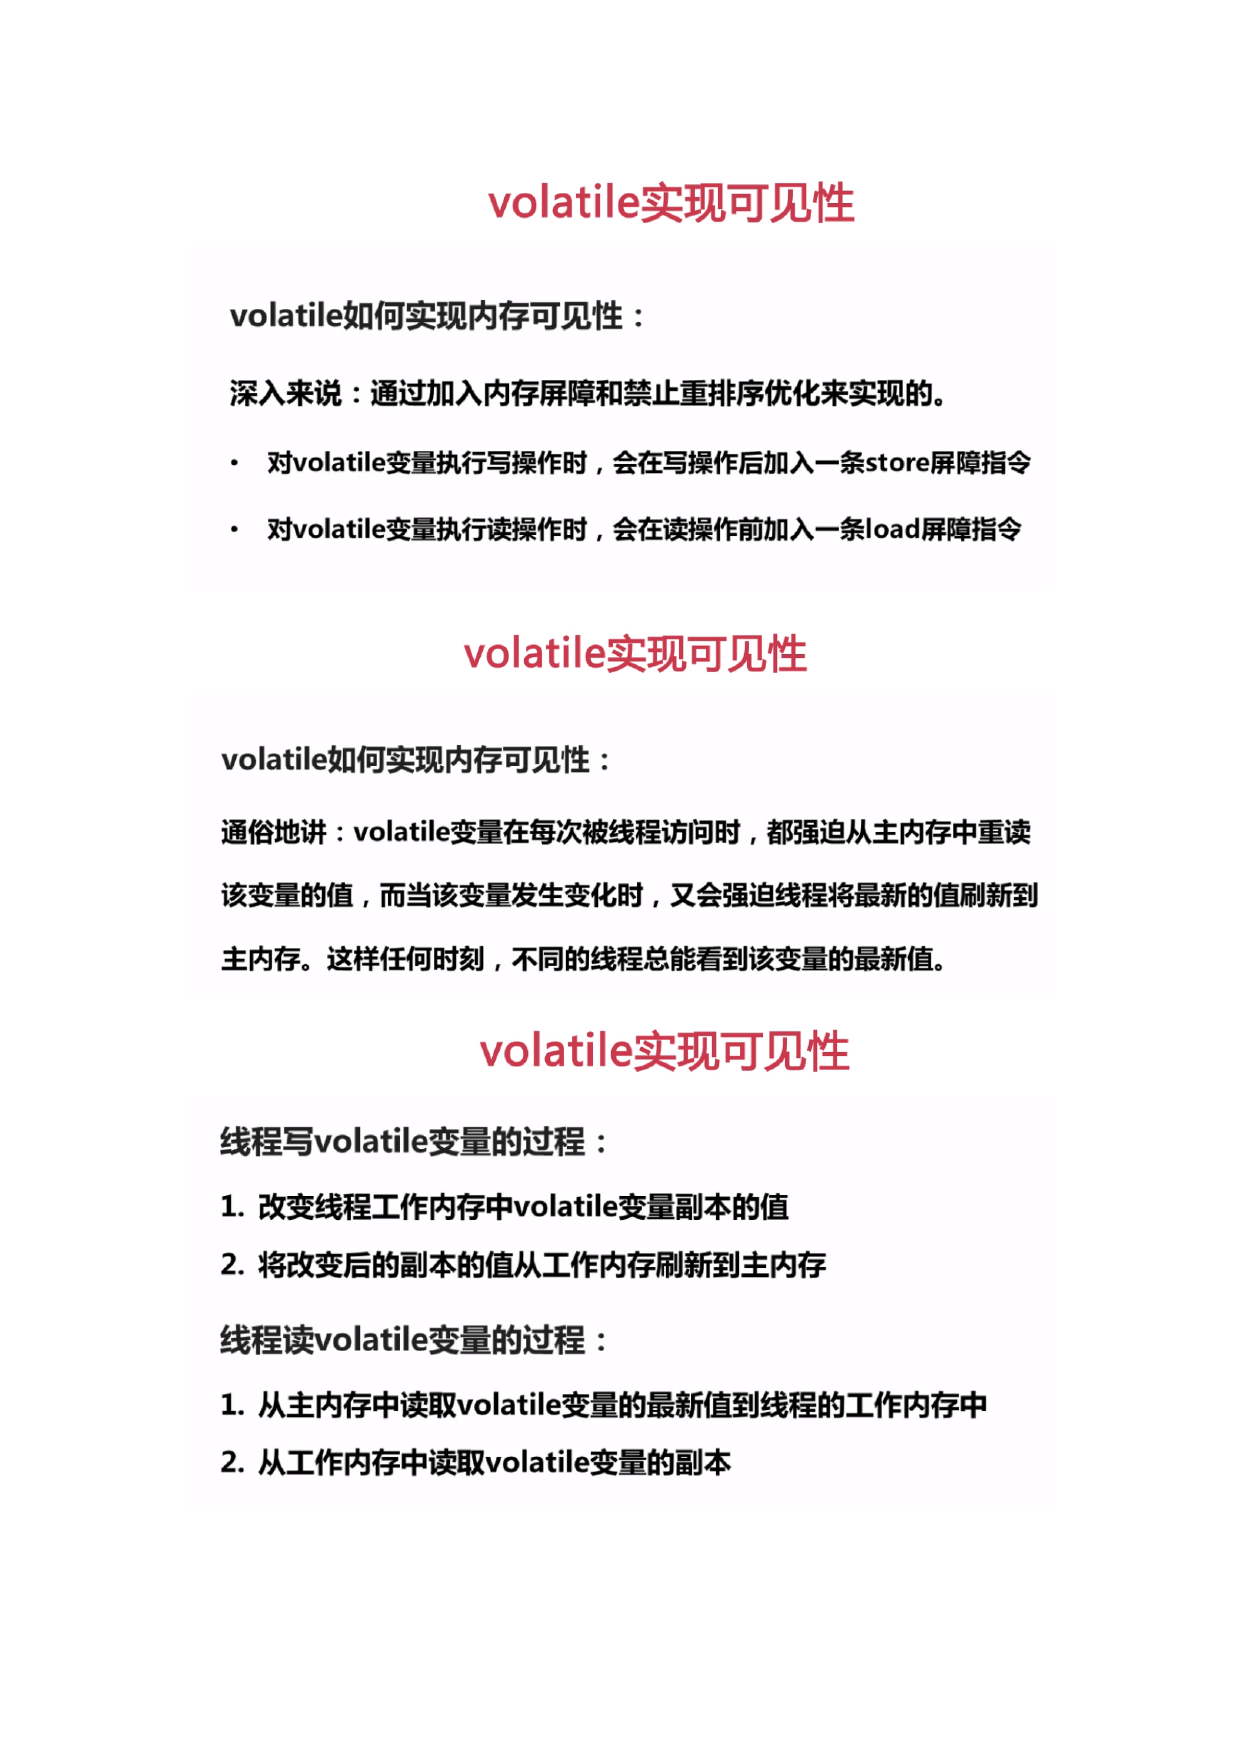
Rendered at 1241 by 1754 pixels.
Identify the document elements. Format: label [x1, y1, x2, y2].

picture [187, 617, 1053, 996]
picture [187, 162, 1053, 590]
picture [187, 1007, 1053, 1508]
